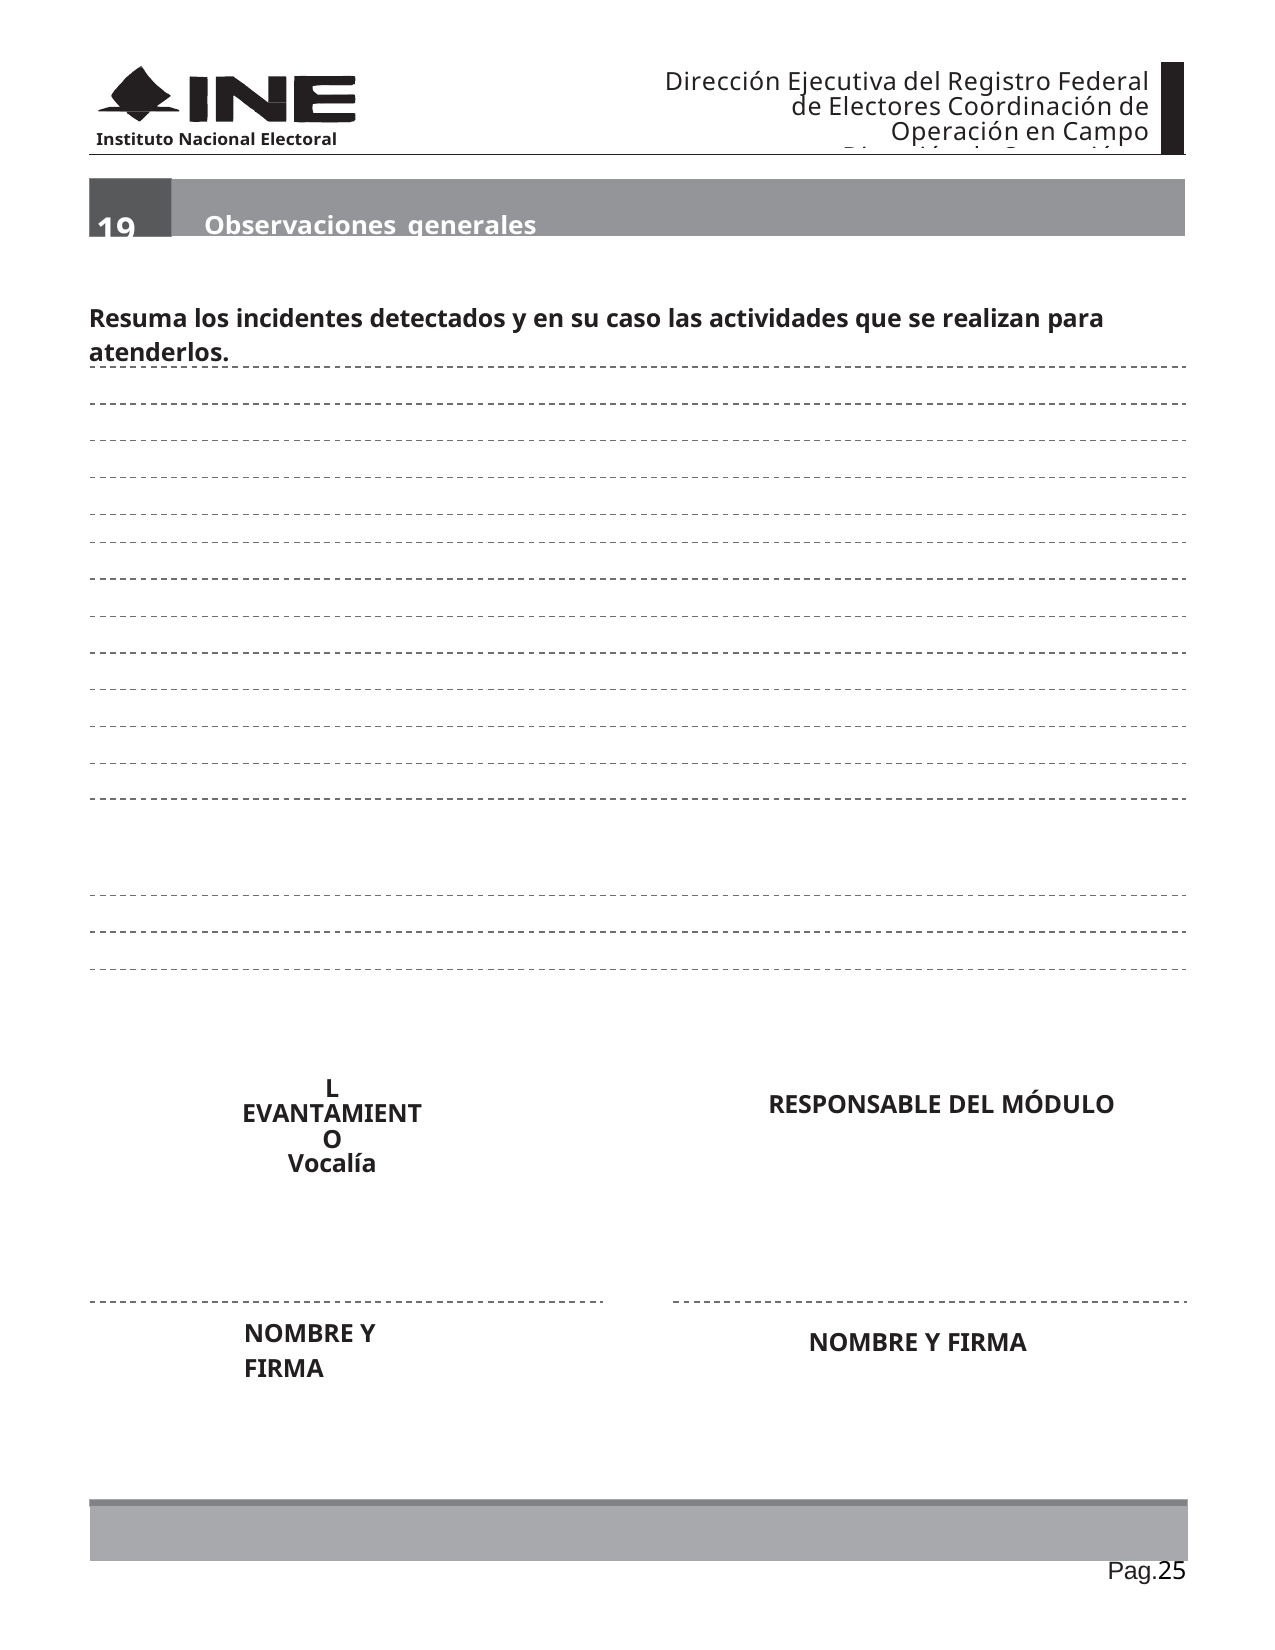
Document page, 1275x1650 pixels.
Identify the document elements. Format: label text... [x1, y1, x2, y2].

text NOMBRE Y FIRMA [808, 1325, 1202, 1359]
text LEVANTAMIENTO [242, 1078, 422, 1153]
text NOMBRE Y FIRMA [244, 1316, 434, 1384]
text Resuma los incidentes detectados y en su caso las actividades que se realizan para atenderlos. [88, 301, 1202, 369]
text RESPONSABLE DEL MÓDULO [768, 1087, 1202, 1121]
text Vocalía [242, 1153, 422, 1177]
list Observaciones generales [96, 171, 1202, 252]
